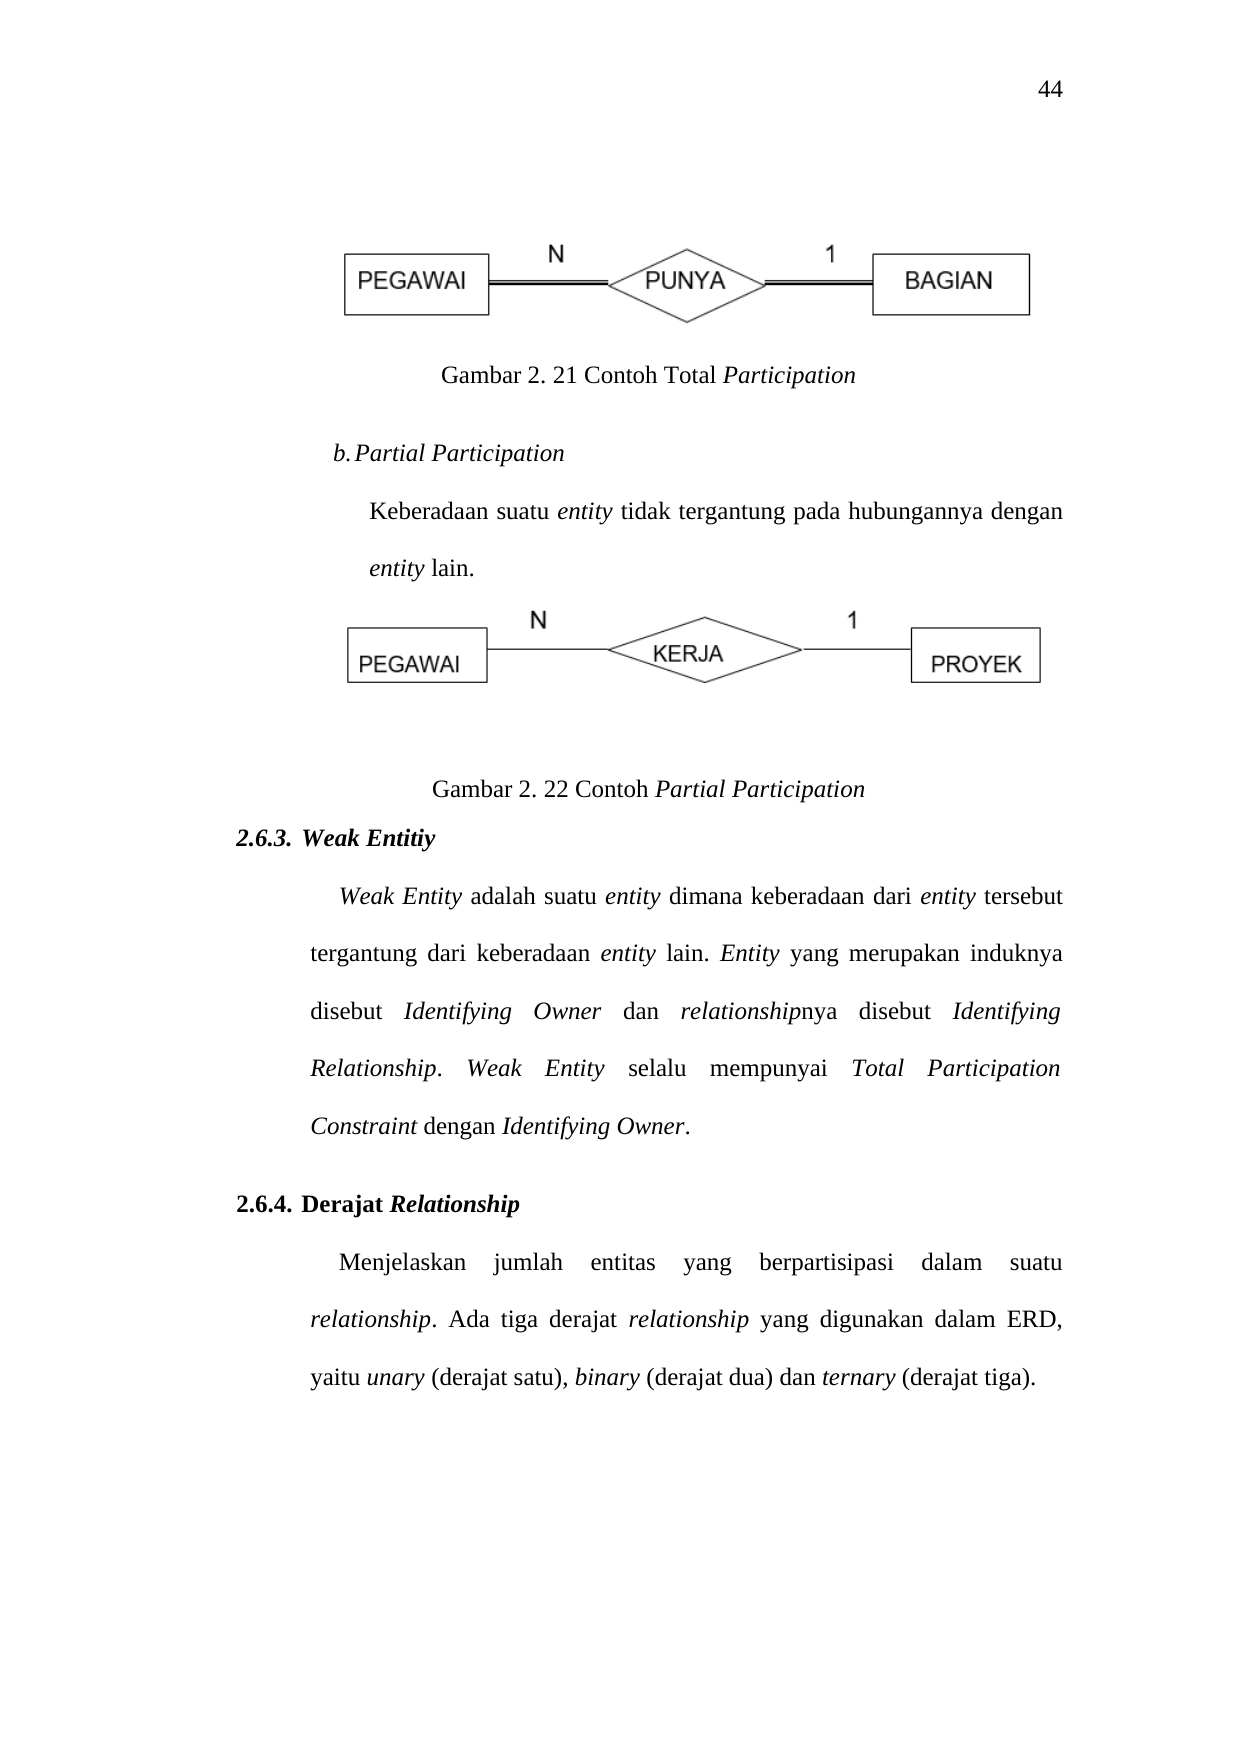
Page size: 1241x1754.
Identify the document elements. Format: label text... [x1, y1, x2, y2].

subtitle Derajat Relationship [236, 1189, 1063, 1218]
text Gambar 2. 22 Contoh Partial Participation [236, 774, 1063, 802]
list Keberadaan suatu entity tidak tergantung pada hubungannya dengan entity lain. [369, 496, 1063, 582]
subtitle Weak Entitiy [236, 823, 1063, 852]
picture [338, 236, 1039, 332]
list Partial Participation [333, 438, 1063, 467]
list Menjelaskan jumlah entitas yang berpartisipasi dalam suatu relationship. Ada tiga derajat relationship yang digunakan dalam ERD, yaitu unary (derajat satu), binary (derajat dua) dan ternary (derajat tiga). [310, 1247, 1063, 1390]
text Gambar 2. 21 Contoh Total Participation [236, 360, 1063, 389]
picture [338, 605, 1049, 696]
list Weak Entity adalah suatu entity dimana keberadaan dari entity tersebut tergantung dari keberadaan entity lain. Entity yang merupakan induknya disebut Identifying Owner dan relationshipnya disebut Identifying Relationship. Weak Entity selalu mempunyai Total Participation Constraint dengan Identifying Owner. [310, 881, 1063, 1139]
